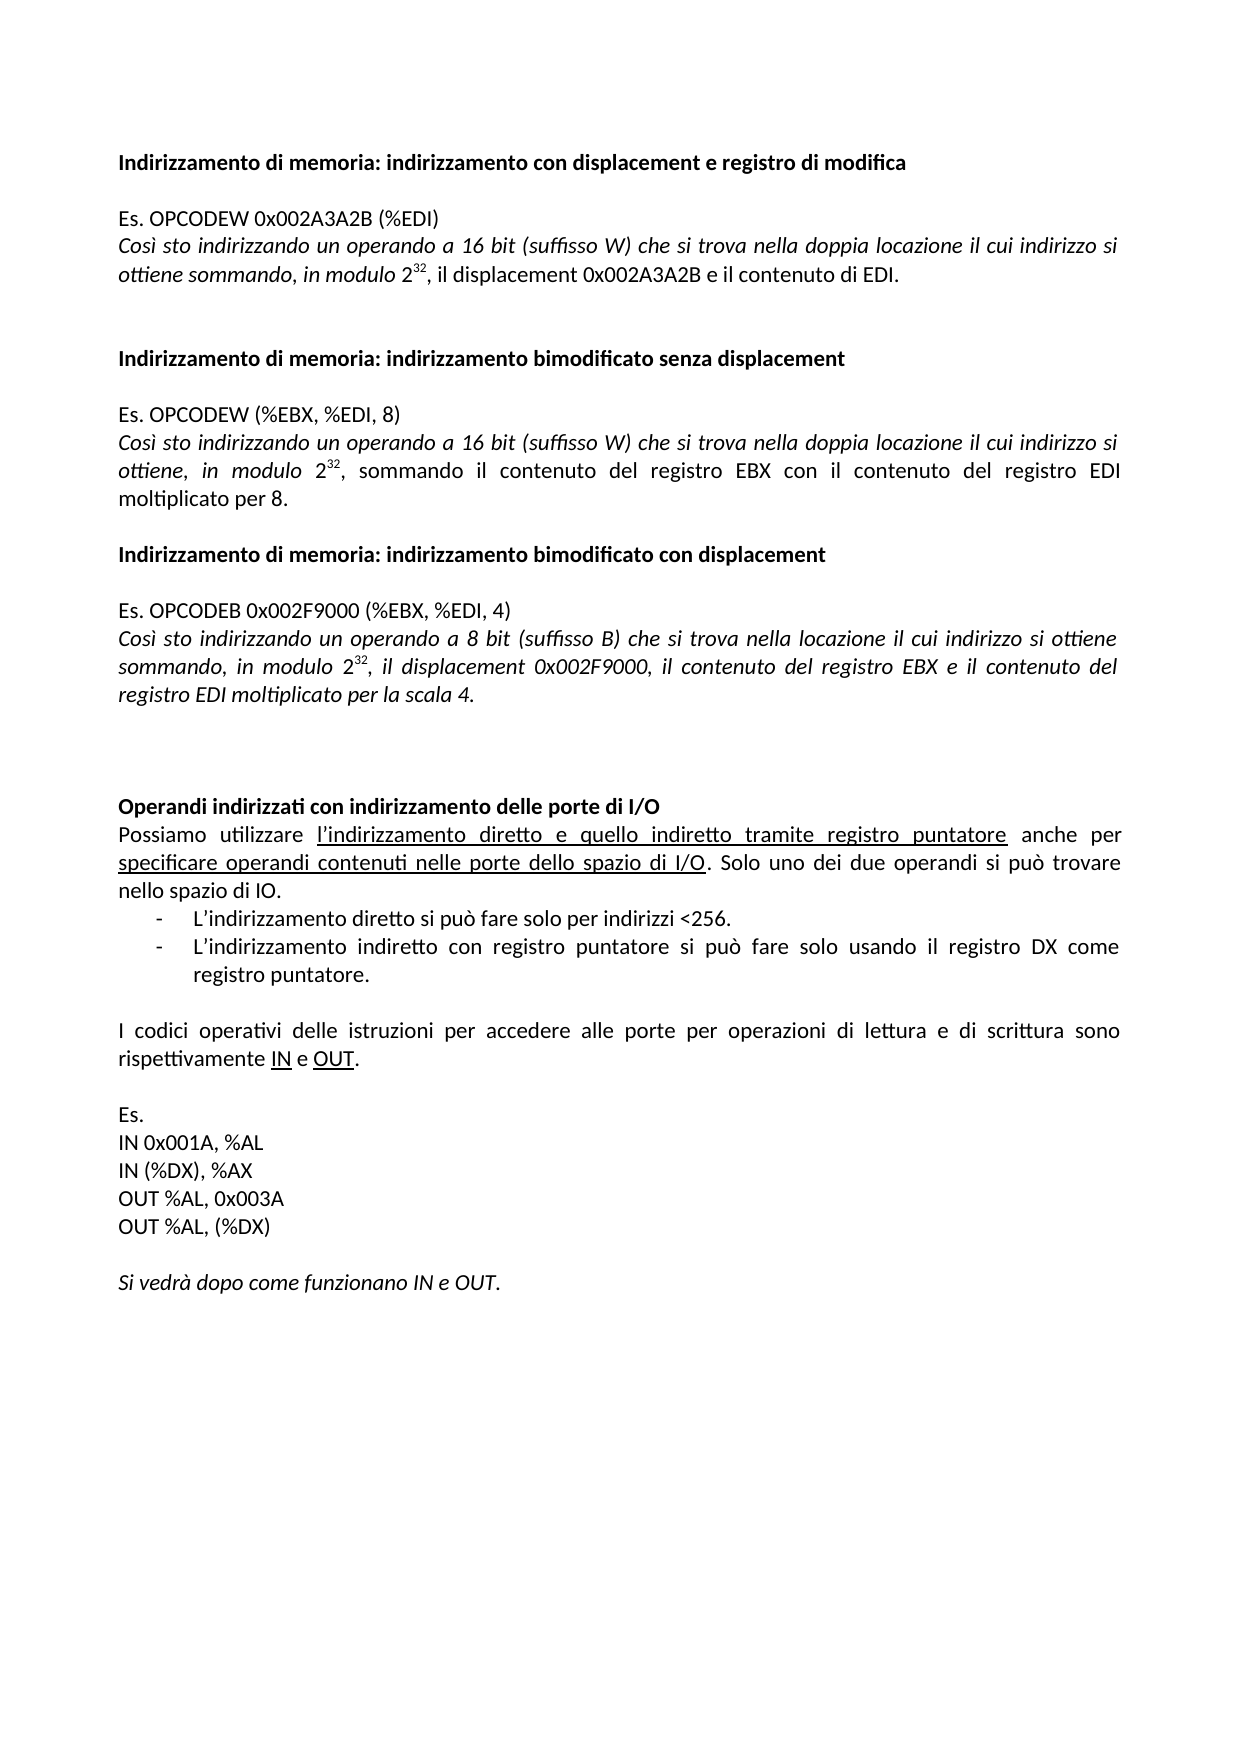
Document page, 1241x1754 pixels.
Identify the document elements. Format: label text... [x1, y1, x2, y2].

text Si vedrà dopo come funzionano IN e OUT. [118, 1268, 1122, 1296]
text Così sto indirizzando un operando a 8 bit (suffisso B) che si trova nella locazione il cui indirizzo si ottiene sommando, in modulo 232, il displacement 0x002F9000, il contenuto del registro EBX e il contenuto del registro EDI moltiplicato per la scala 4. [118, 624, 1122, 708]
text Indirizzamento di memoria: indirizzamento con displacement e registro di modifica [118, 148, 1122, 176]
text I codici operativi delle istruzioni per accedere alle porte per operazioni di lettura e di scrittura sono rispettivamente IN e OUT. [118, 1016, 1122, 1072]
text Indirizzamento di memoria: indirizzamento bimodificato senza displacement [118, 344, 1122, 372]
text Indirizzamento di memoria: indirizzamento bimodificato con displacement [118, 540, 1122, 568]
text Es. OPCODEB 0x002F9000 (%EBX, %EDI, 4) [118, 596, 1122, 624]
text Così sto indirizzando un operando a 16 bit (suffisso W) che si trova nella doppia locazione il cui indirizzo si ottiene, in modulo 232, sommando il contenuto del registro EBX con il contenuto del registro EDI moltiplicato per 8. [118, 428, 1122, 512]
text Così sto indirizzando un operando a 16 bit (suffisso W) che si trova nella doppia locazione il cui indirizzo si ottiene sommando, in modulo 232, il displacement 0x002A3A2B e il contenuto di EDI. [118, 232, 1122, 288]
text Operandi indirizzati con indirizzamento delle porte di I/O [118, 792, 1122, 820]
text Possiamo utilizzare l’indirizzamento diretto e quello indiretto tramite registro puntatore anche per specificare operandi contenuti nelle porte dello spazio di I/O. Solo uno dei due operandi si può trovare nello spazio di IO. [118, 820, 1122, 904]
text OUT %AL, (%DX) [118, 1212, 1122, 1240]
list L’indirizzamento indiretto con registro puntatore si può fare solo usando il registro DX come registro puntatore. [156, 932, 1122, 988]
text IN (%DX), %AX [118, 1156, 1122, 1184]
text Es. [118, 1100, 1122, 1128]
text IN 0x001A, %AL [118, 1128, 1122, 1156]
list L’indirizzamento diretto si può fare solo per indirizzi <256. [156, 904, 1122, 932]
text OUT %AL, 0x003A [118, 1184, 1122, 1212]
text Es. OPCODEW (%EBX, %EDI, 8) [118, 400, 1122, 428]
text Es. OPCODEW 0x002A3A2B (%EDI) [118, 204, 1122, 232]
